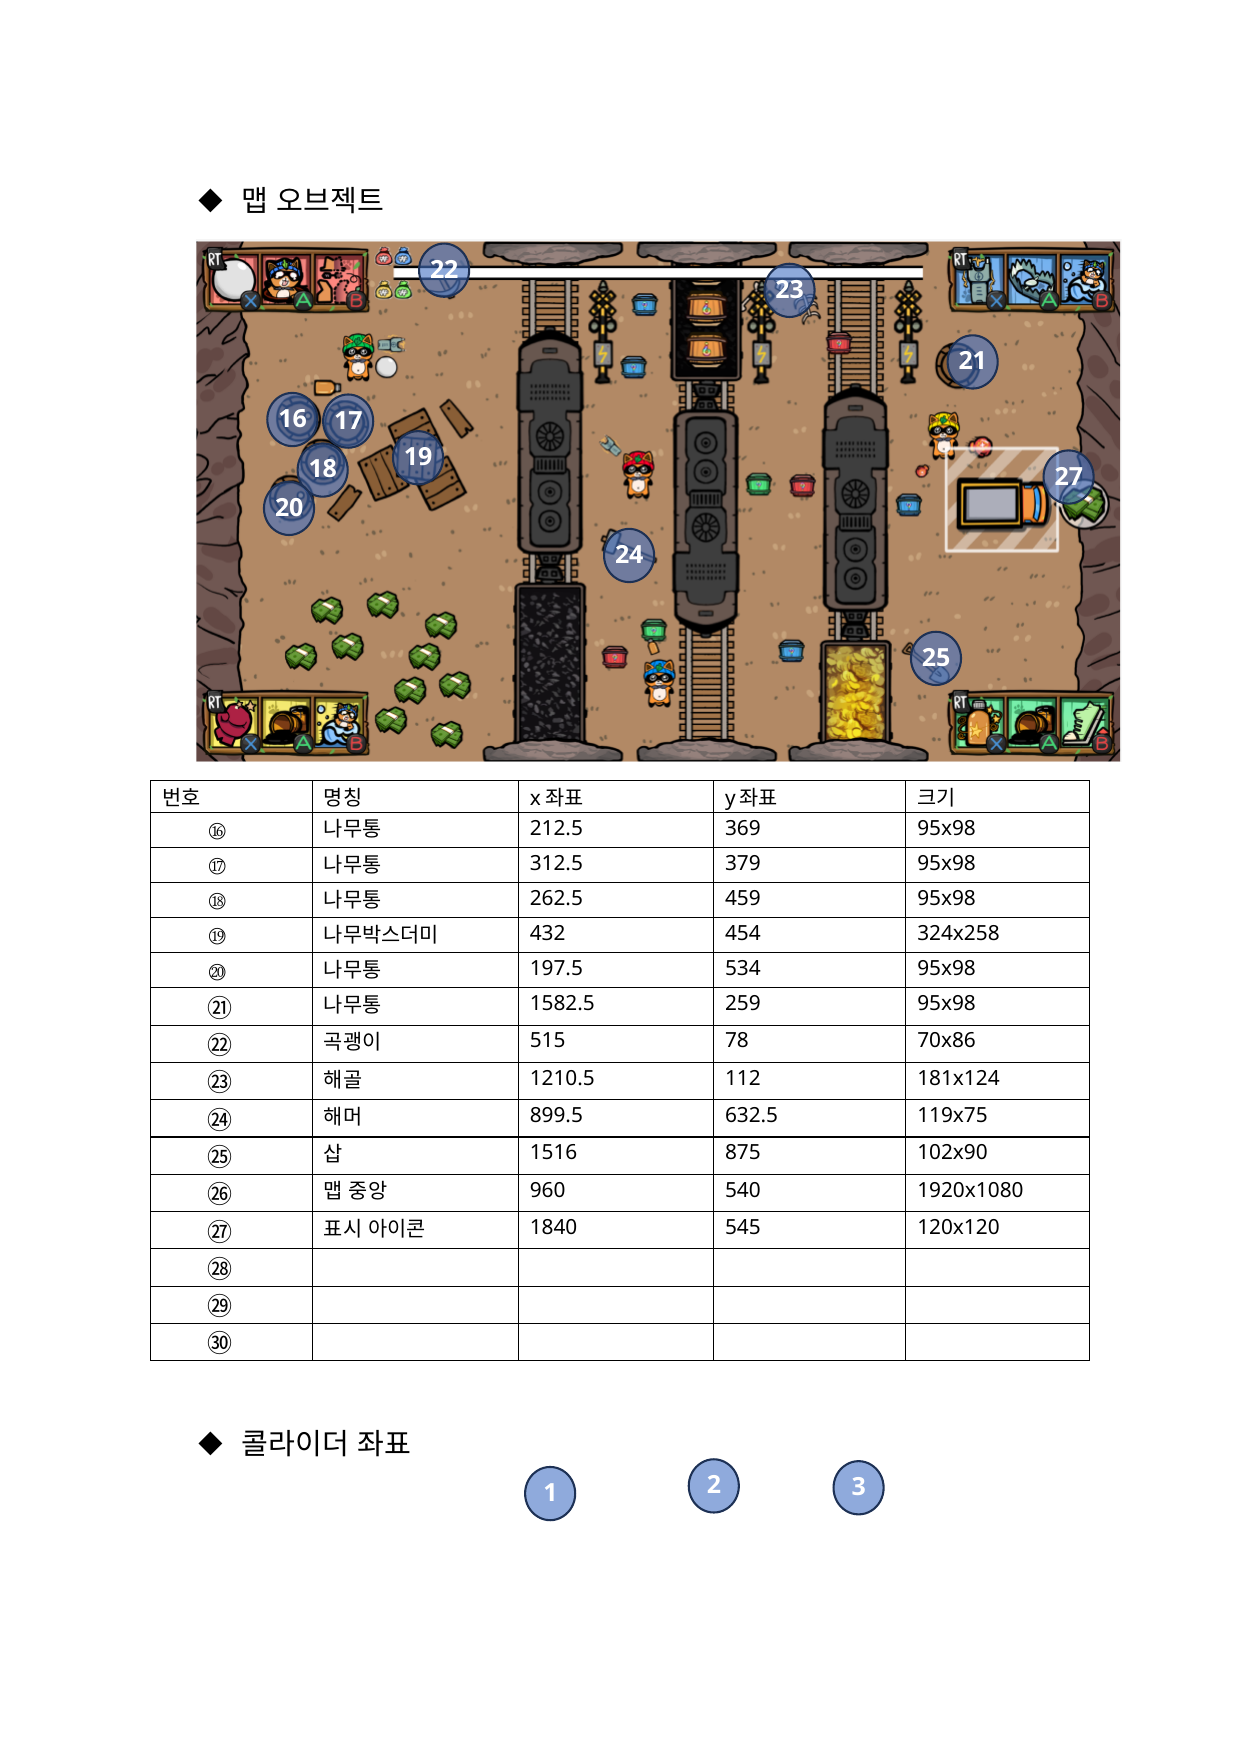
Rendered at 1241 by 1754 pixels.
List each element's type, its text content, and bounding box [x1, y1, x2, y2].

table_cell 515 [519, 1026, 713, 1062]
table_cell 70x86 [906, 1026, 1089, 1062]
table_cell 나무통 [313, 848, 518, 882]
list 콜라이더 좌표 [196, 1421, 1090, 1463]
table_cell [151, 953, 312, 987]
table_cell [519, 1324, 713, 1360]
table_cell 1840 [519, 1212, 713, 1248]
table_cell 1920x1080 [906, 1175, 1089, 1211]
table_cell 119x75 [906, 1100, 1089, 1136]
list 맵 오브젝트 [196, 177, 1090, 219]
table_cell 369 [714, 813, 905, 847]
table_cell 표시 아이콘 [313, 1212, 518, 1248]
table_cell 95x98 [906, 953, 1089, 987]
table_header y좌표 [714, 781, 905, 812]
table_cell 95x98 [906, 848, 1089, 882]
table_cell [313, 1249, 518, 1286]
table_cell 197.5 [519, 953, 713, 987]
table_cell 나무통 [313, 953, 518, 987]
table_cell 324x258 [906, 918, 1089, 952]
table_cell [313, 1287, 518, 1323]
table_cell [519, 1287, 713, 1323]
table_cell 545 [714, 1212, 905, 1248]
table_cell 312.5 [519, 848, 713, 882]
table_cell [151, 1249, 312, 1286]
table_cell [151, 918, 312, 952]
table_cell 459 [714, 883, 905, 917]
table_header 크기 [906, 781, 1089, 812]
table_cell 78 [714, 1026, 905, 1062]
table_cell [714, 1249, 905, 1286]
table_header 번호 [151, 781, 312, 812]
table_cell 1210.5 [519, 1063, 713, 1099]
table_cell 해머 [313, 1100, 518, 1136]
table_header x좌표 [519, 781, 713, 812]
picture [195, 239, 1122, 762]
table_cell [906, 1287, 1089, 1323]
table_cell 나무박스더미 [313, 918, 518, 952]
table_cell [151, 848, 312, 882]
table_cell 379 [714, 848, 905, 882]
table_header 명칭 [313, 781, 518, 812]
table_cell 120x120 [906, 1212, 1089, 1248]
table_cell 259 [714, 988, 905, 1024]
table_cell [151, 1324, 312, 1360]
table_cell 나무통 [313, 988, 518, 1024]
table_cell [906, 1324, 1089, 1360]
table_cell 나무통 [313, 883, 518, 917]
table_cell 해골 [313, 1063, 518, 1099]
table_cell [313, 1324, 518, 1360]
table_cell 212.5 [519, 813, 713, 847]
table_cell 95x98 [906, 813, 1089, 847]
table_cell 95x98 [906, 883, 1089, 917]
table_cell 맵 중앙 [313, 1175, 518, 1211]
table_cell 1516 [519, 1138, 713, 1174]
table_cell [151, 1212, 312, 1248]
table_cell 960 [519, 1175, 713, 1211]
table_cell 875 [714, 1138, 905, 1174]
table_cell [906, 1249, 1089, 1286]
table_cell 540 [714, 1175, 905, 1211]
table_cell [714, 1324, 905, 1360]
table_cell [151, 1175, 312, 1211]
table_cell 곡괭이 [313, 1026, 518, 1062]
table_cell [151, 813, 312, 847]
table_cell [151, 1100, 312, 1136]
table_cell 432 [519, 918, 713, 952]
table_cell [519, 1249, 713, 1286]
table_cell 454 [714, 918, 905, 952]
table_cell 112 [714, 1063, 905, 1099]
table_cell [714, 1287, 905, 1323]
table_cell 나무통 [313, 813, 518, 847]
table_cell 102x90 [906, 1138, 1089, 1174]
table_cell 181x124 [906, 1063, 1089, 1099]
table_cell [151, 988, 312, 1024]
table_cell [151, 1287, 312, 1323]
table_cell 1582.5 [519, 988, 713, 1024]
table_cell 632.5 [714, 1100, 905, 1136]
table_cell 262.5 [519, 883, 713, 917]
table_cell 삽 [313, 1138, 518, 1174]
table_cell [151, 1026, 312, 1062]
table_cell [151, 1138, 312, 1174]
table_cell 534 [714, 953, 905, 987]
table_cell [151, 1063, 312, 1099]
table_cell 95x98 [906, 988, 1089, 1024]
table_cell [151, 883, 312, 917]
table_cell 899.5 [519, 1100, 713, 1136]
